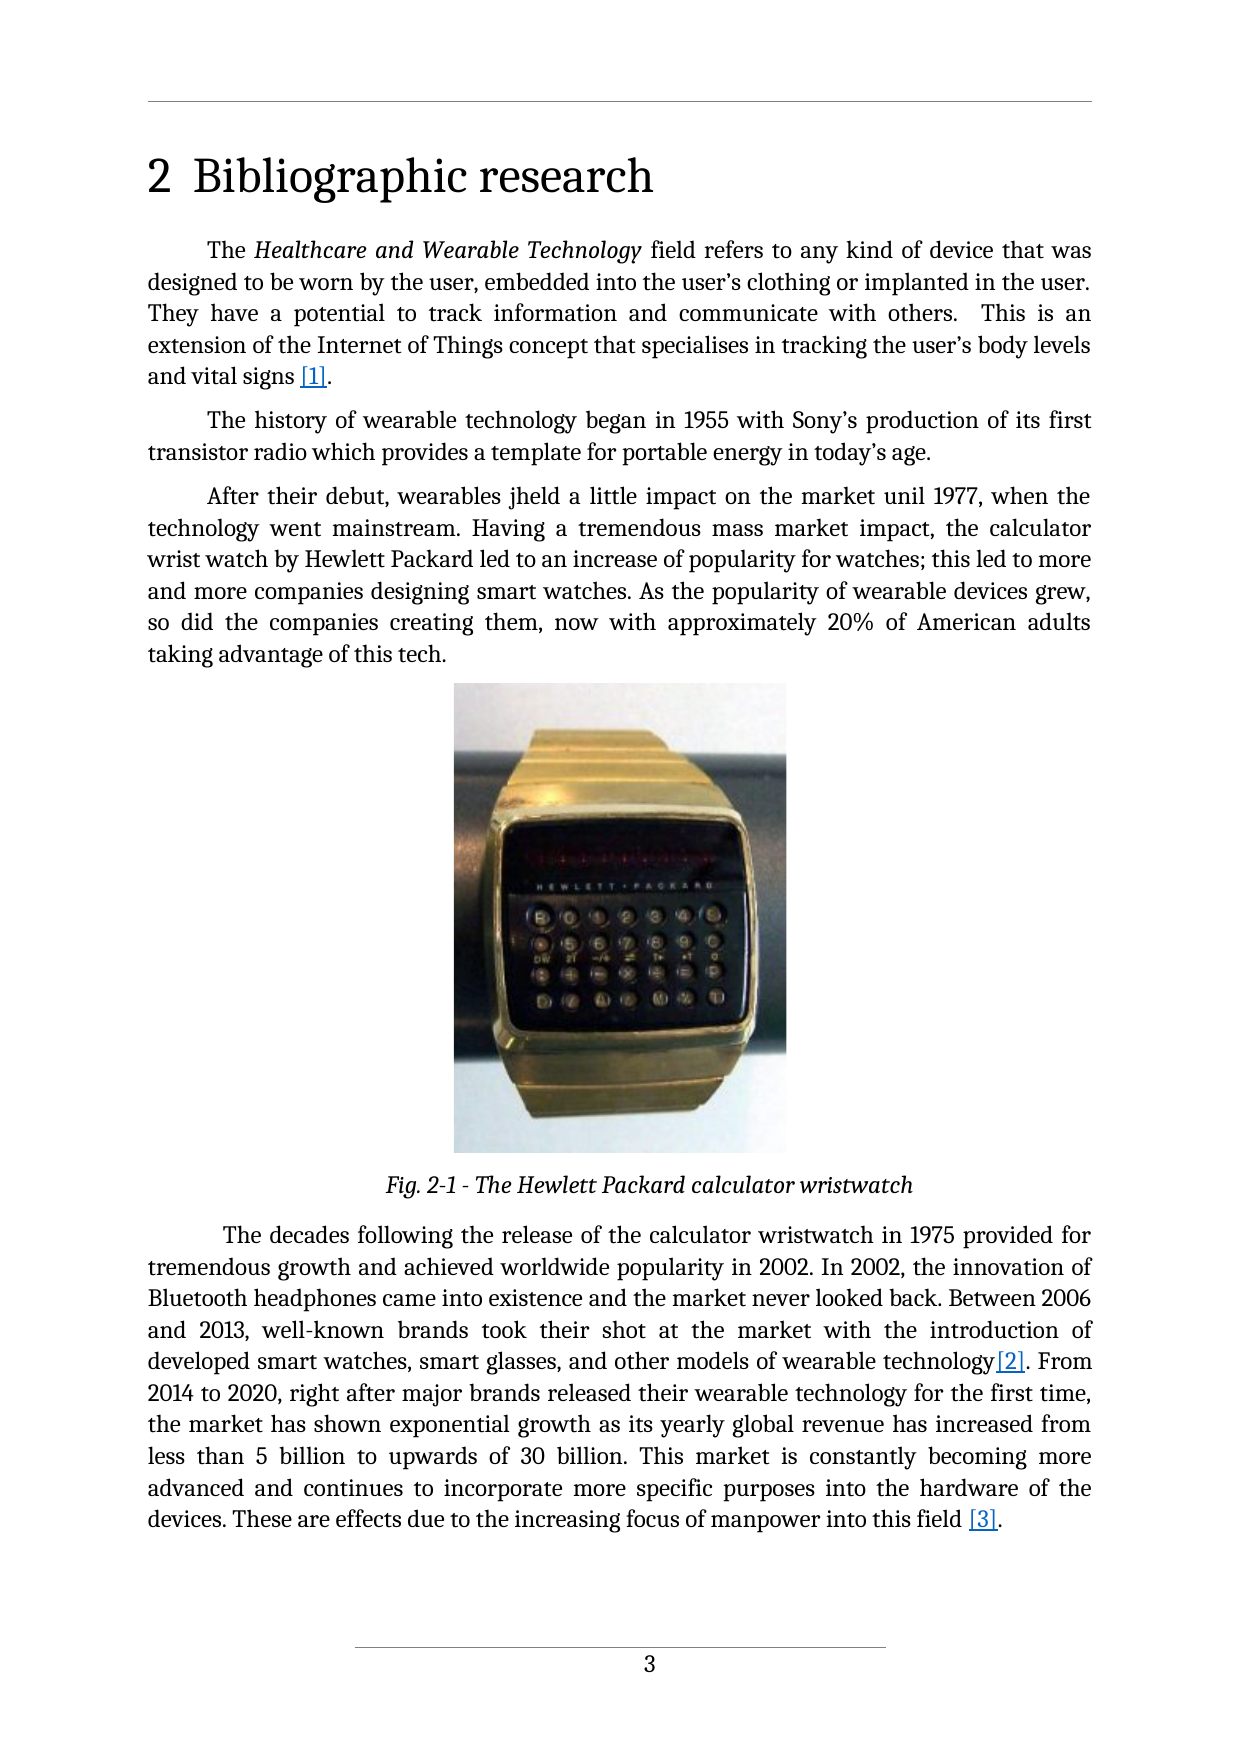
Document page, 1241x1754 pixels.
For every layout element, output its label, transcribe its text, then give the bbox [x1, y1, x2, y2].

picture [453, 683, 787, 1153]
text After their debut, wearables jheld a little impact on the market unil 1977, when the technology went mainstream. Having a tremendous mass market impact, the calculator wrist watch by Hewlett Packard led to an increase of popularity for watches; this led to more and more companies designing smart watches. As the popularity of wearable devices grew, so did the companies creating them, now with approximately 20% of American adults taking advantage of this tech. [148, 482, 1092, 668]
text The decades following the release of the calculator wristwatch in 1975 provided for tremendous growth and achieved worldwide popularity in 2002. In 2002, the innovation of Bluetooth headphones came into existence and the market never looked back. Between 2006 and 2013, well-known brands took their shot at the market with the introduction of developed smart watches, smart glasses, and other models of wearable technology[2]. From 2014 to 2020, right after major brands released their wearable technology for the first time, the market has shown exponential growth as its yearly global revenue has increased from less than 5 billion to upwards of 30 billion. This market is constantly becoming more advanced and continues to incorporate more specific purposes into the hardware of the devices. These are effects due to the increasing focus of manpower into this field [3]. [148, 1221, 1092, 1534]
subtitle Bibliographic research [148, 148, 1092, 205]
text The Healthcare and Wearable Technology field refers to any kind of device that was designed to be worn by the user, embedded into the user’s clothing or implanted in the user. They have a potential to track information and communicate with others. This is an extension of the Internet of Things concept that specialises in tracking the user’s body levels and vital signs [1]. [148, 236, 1092, 391]
text The history of wearable technology began in 1955 with Sony’s production of its first transistor radio which provides a template for portable energy in today’s age. [148, 406, 1092, 467]
